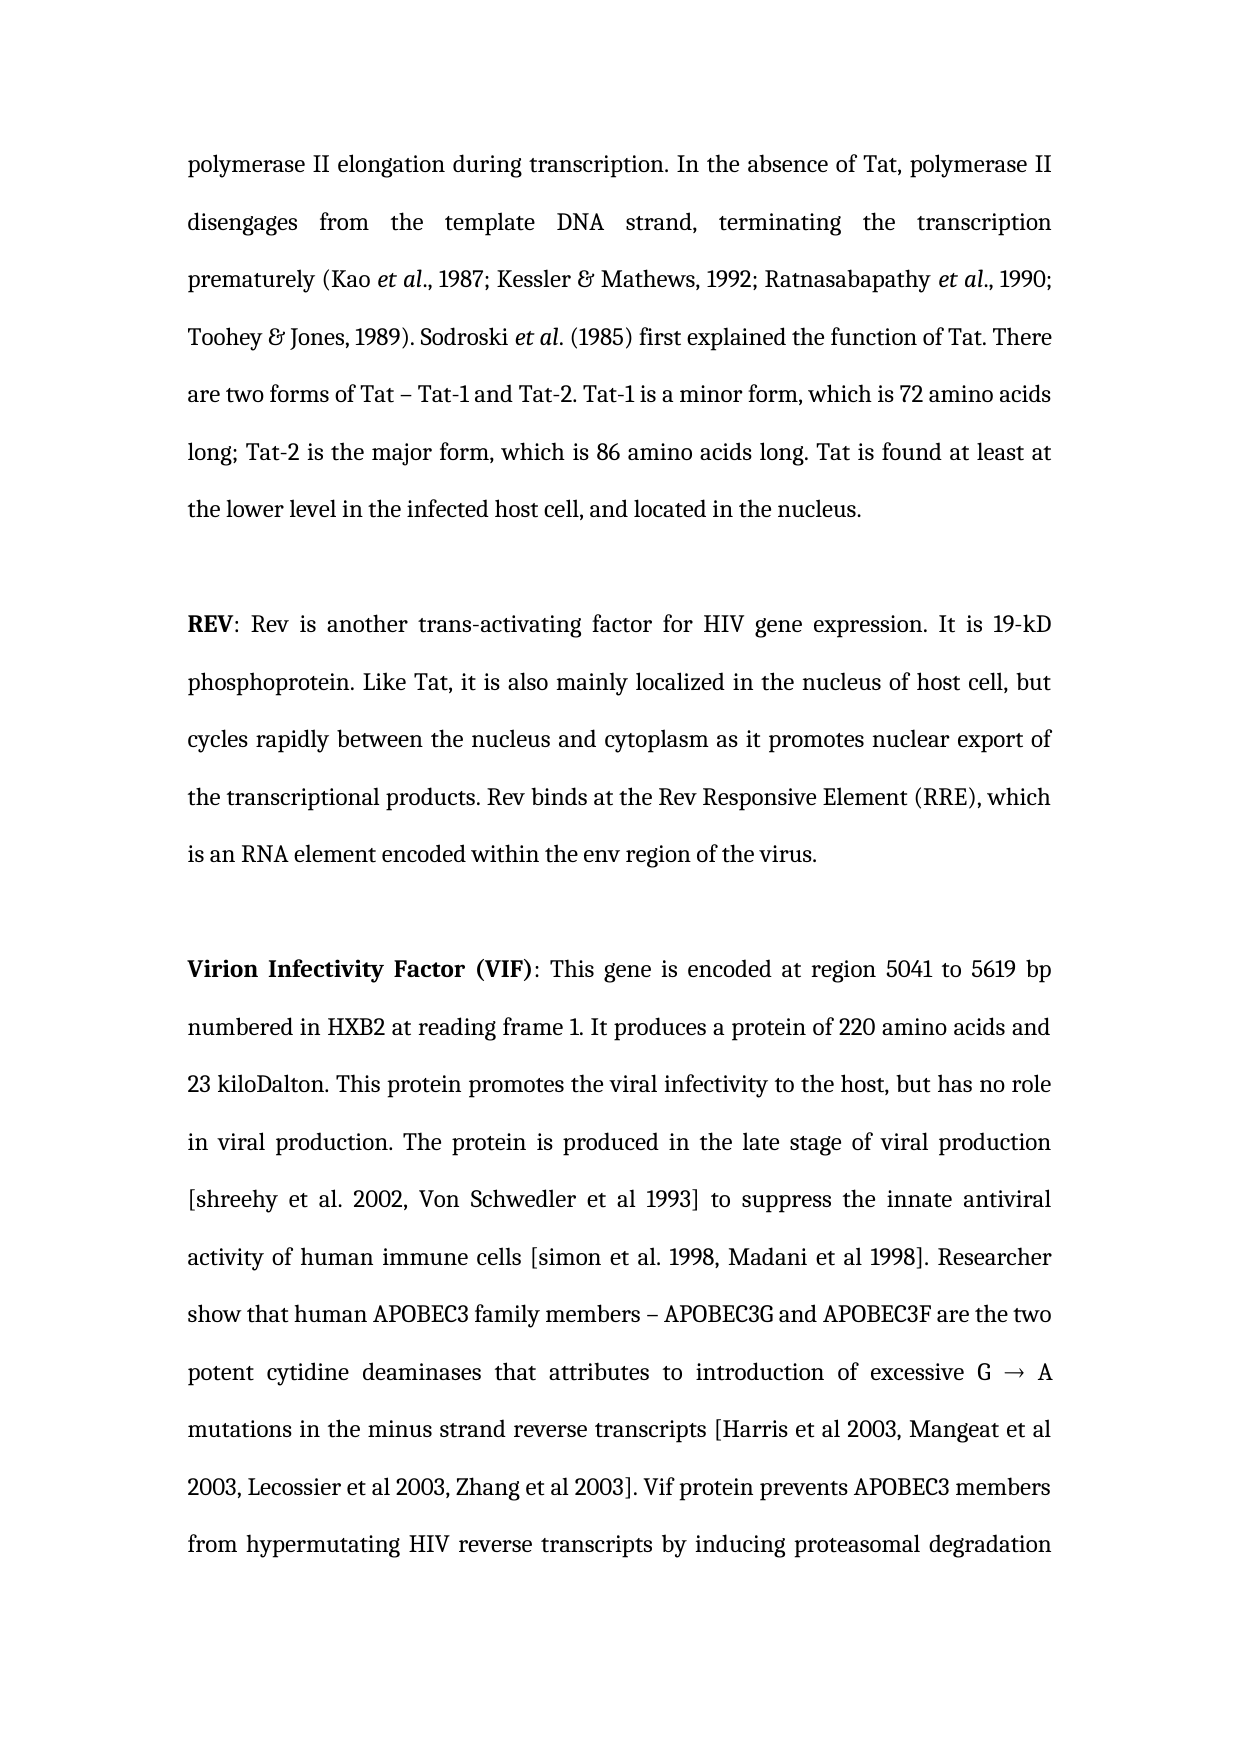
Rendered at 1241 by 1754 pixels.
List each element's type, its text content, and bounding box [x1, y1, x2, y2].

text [187, 955, 1053, 1559]
text REV: Rev is another trans-activating factor for HIV gene expression. It is 19-kD phosphoprotein. Like Tat, it is also mainly localized in the nucleus of host cell, but cycles rapidly between the nucleus and cytoplasm as it promotes nuclear export of the transcriptional products. Rev binds at the Rev Responsive Element (RRE), which is an RNA element encoded within the env region of the virus. [187, 610, 1053, 869]
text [187, 150, 1053, 524]
